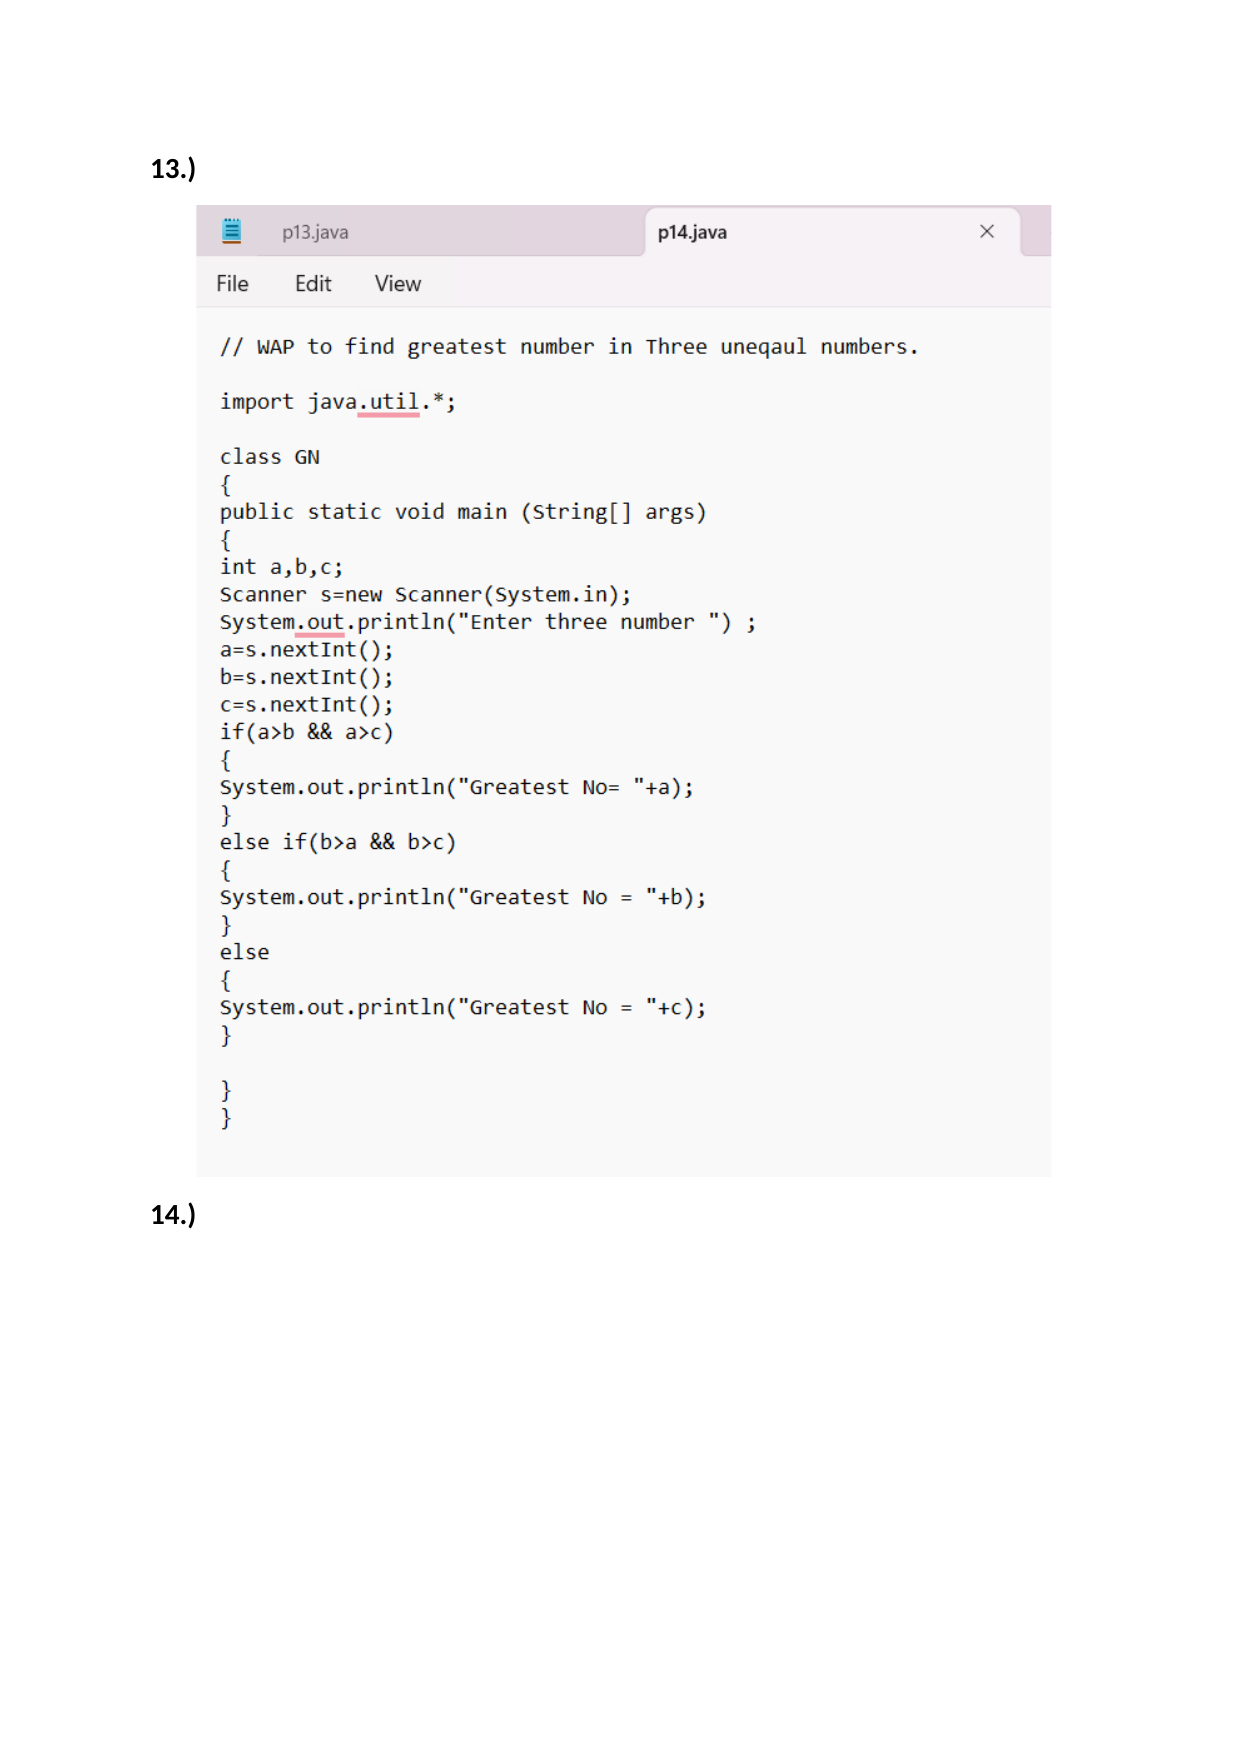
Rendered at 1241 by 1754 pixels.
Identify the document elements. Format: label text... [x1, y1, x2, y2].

text 14.) [150, 1196, 1090, 1232]
text 13.) [150, 150, 1090, 186]
picture [196, 205, 1052, 1177]
